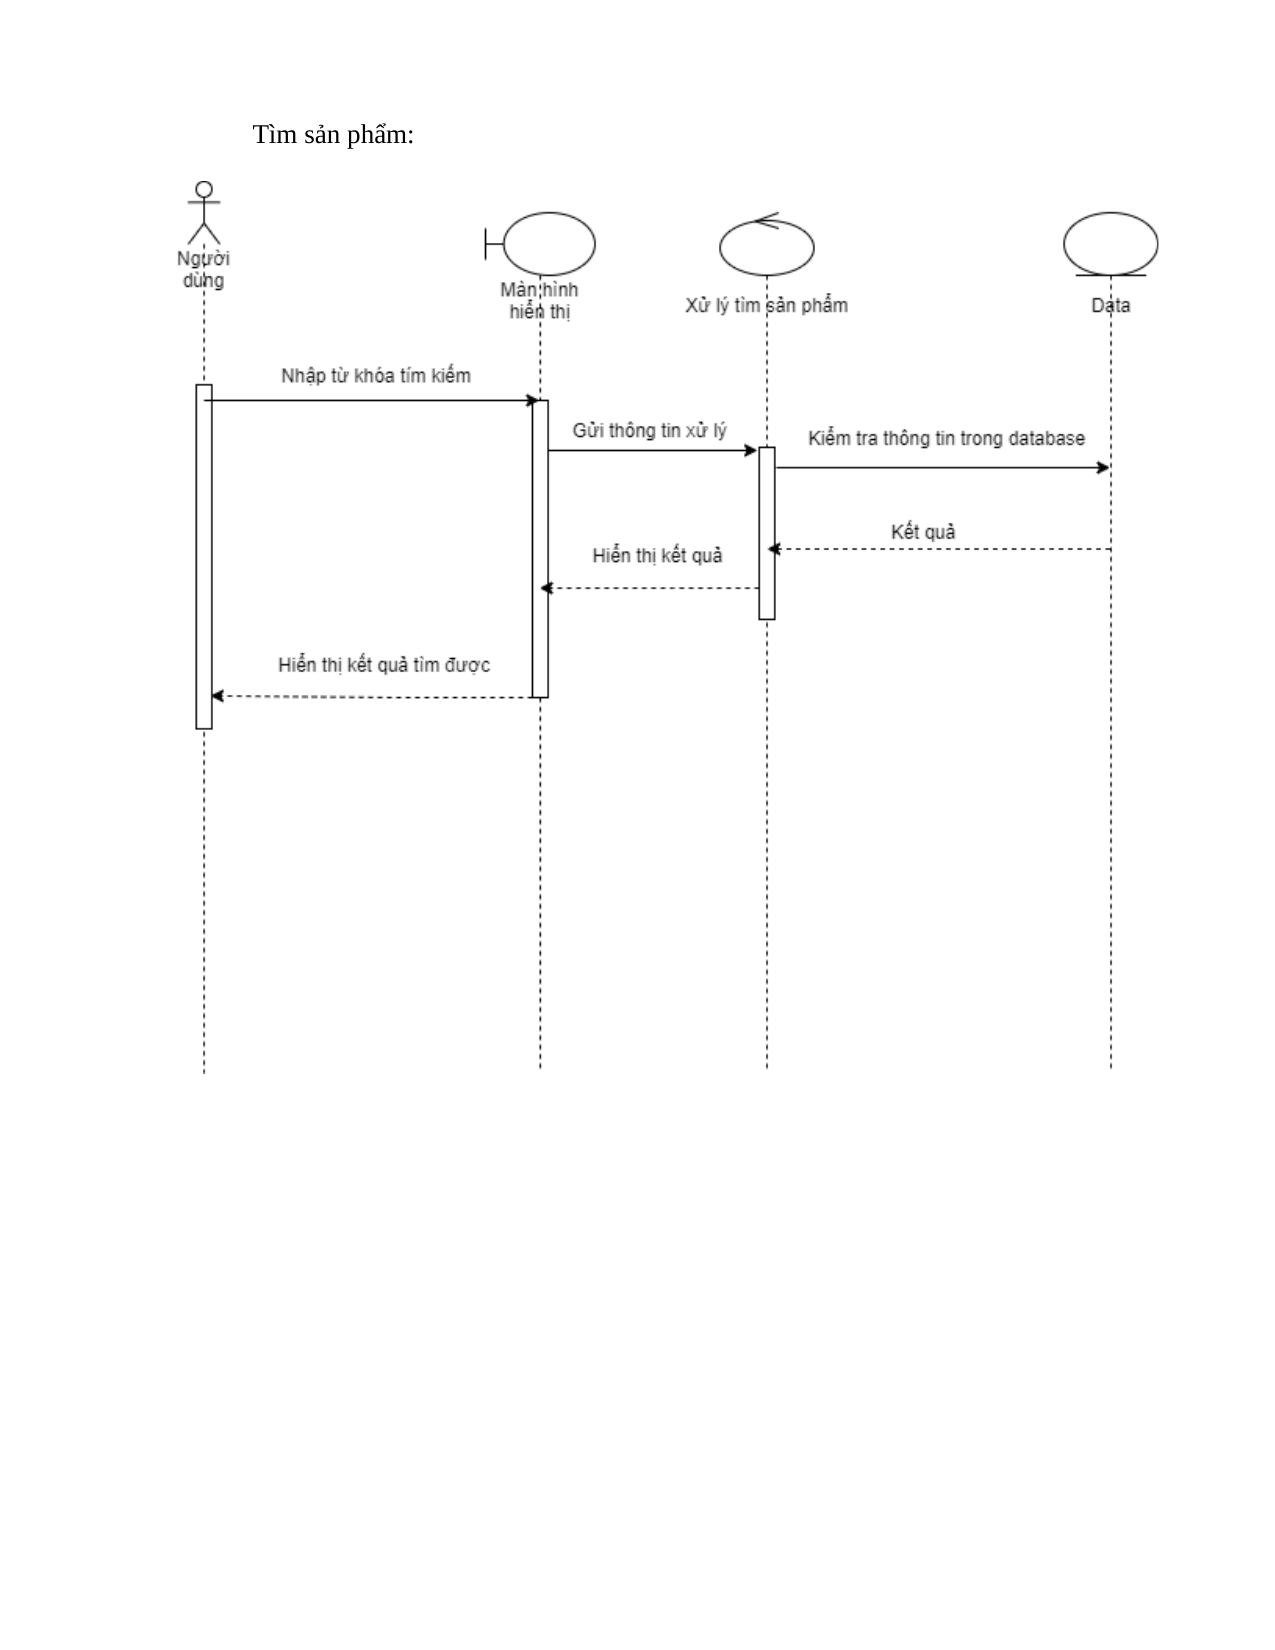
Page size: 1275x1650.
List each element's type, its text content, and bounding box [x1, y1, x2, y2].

picture [177, 181, 1159, 1074]
text Tìm sản phẩm: [177, 118, 1157, 149]
